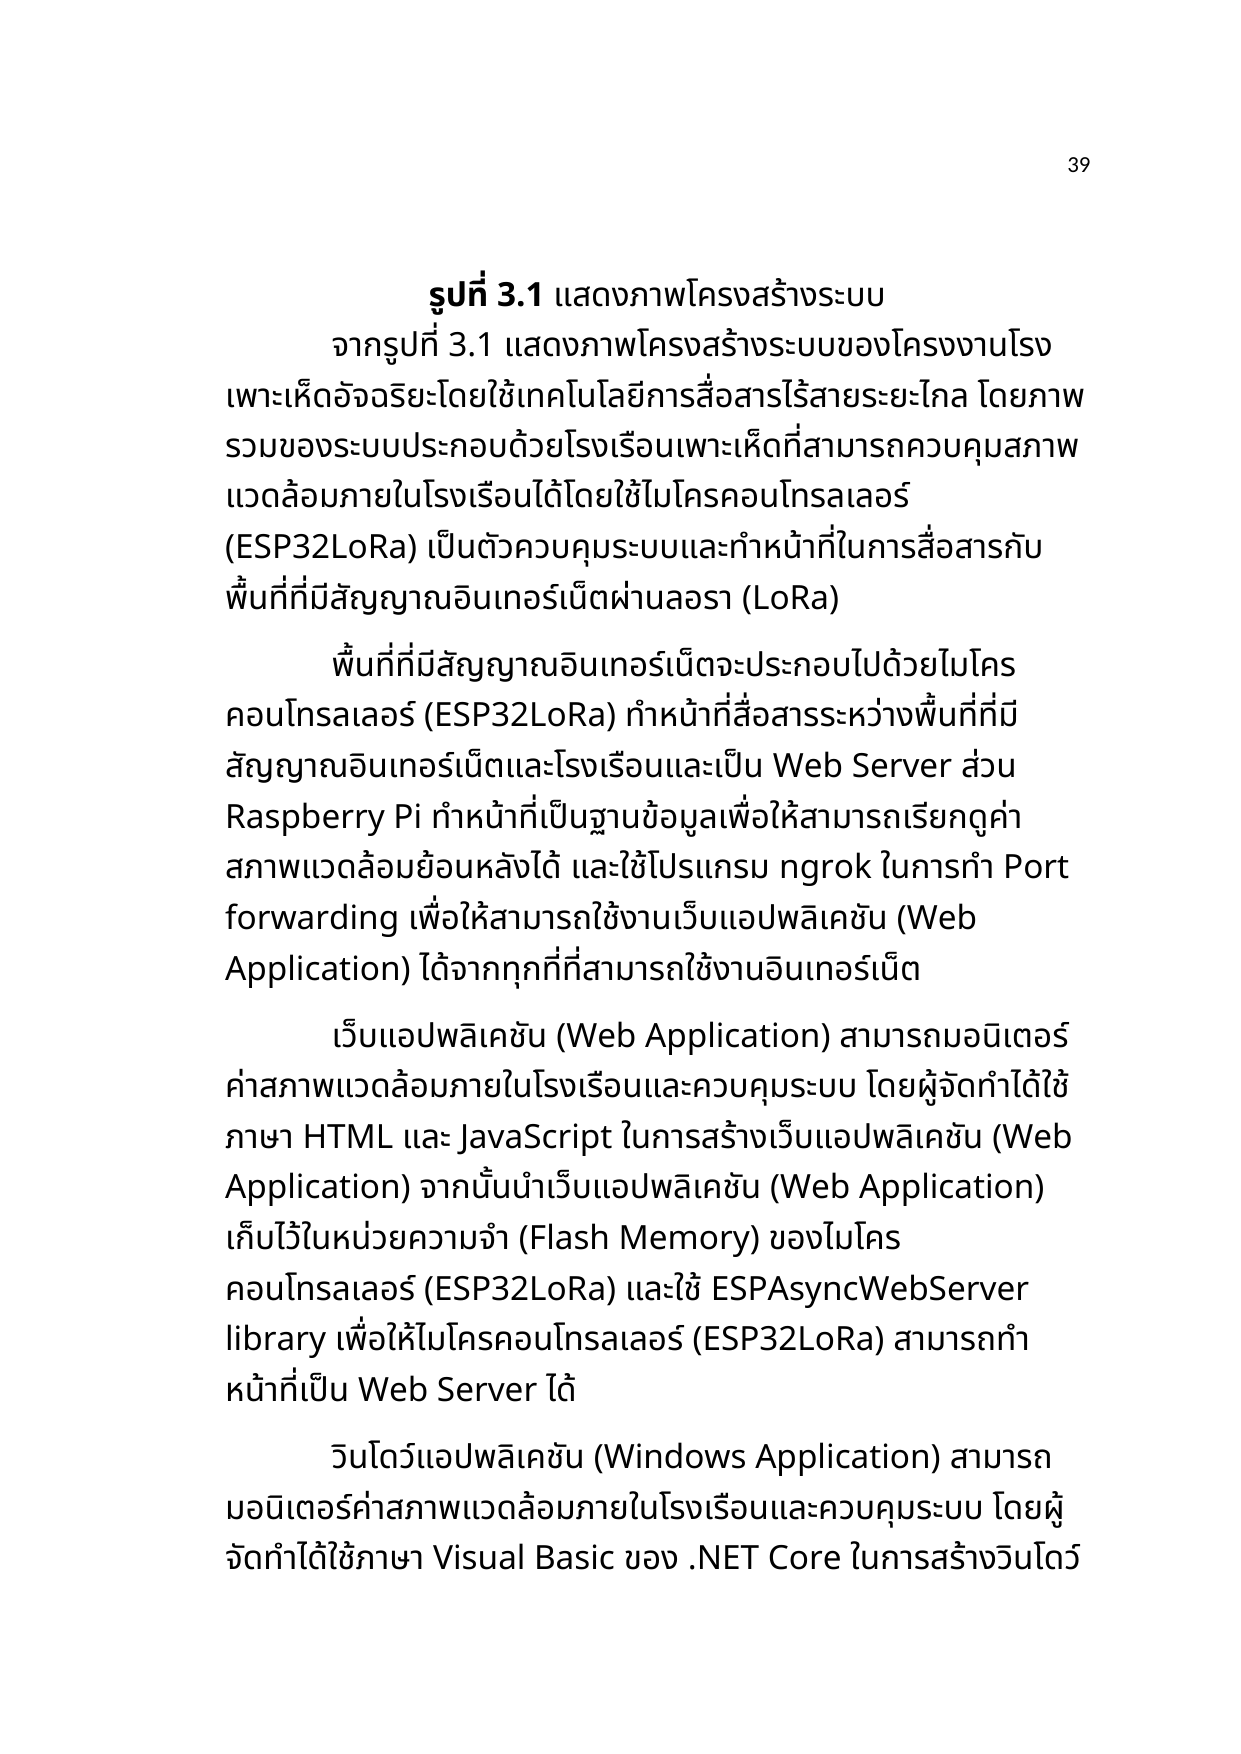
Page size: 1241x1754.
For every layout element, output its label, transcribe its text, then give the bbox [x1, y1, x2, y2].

text จากรูปที่ 3.1 แสดงภาพโครงสร้างระบบของโครงงานโรงเพาะเห็ดอัจฉริยะโดยใช้เทคโนโลยีการสื่อสารไร้สายระยะไกล โดยภาพรวมของระบบประกอบด้วยโรงเรือนเพาะเห็ดที่สามารถควบคุมสภาพแวดล้อมภายในโรงเรือนได้โดยใช้ไมโครคอนโทรลเลอร์ (ESP32LoRa) เป็นตัวควบคุมระบบและทำหน้าที่ในการสื่อสารกับพื้นที่ที่มีสัญญาณอินเทอร์เน็ตผ่านลอรา (LoRa) [225, 321, 1090, 624]
text พื้นที่ที่มีสัญญาณอินเทอร์เน็ตจะประกอบไปด้วยไมโครคอนโทรลเลอร์ (ESP32LoRa) ทำหน้าที่สื่อสารระหว่างพื้นที่ที่มีสัญญาณอินเทอร์เน็ตและโรงเรือนและเป็น Web Server ส่วน Raspberry Pi ทำหน้าที่เป็นฐานข้อมูลเพื่อให้สามารถเรียกดูค่าสภาพแวดล้อมย้อนหลังได้ และใช้โปรแกรม ngrok ในการทำ Port forwarding เพื่อให้สามารถใช้งานเว็บแอปพลิเคชัน (Web Application) ได้จากทุกที่ที่สามารถใช้งานอินเทอร์เน็ต [225, 641, 1090, 995]
text เว็บแอปพลิเคชัน (Web Application) สามารถมอนิเตอร์ค่าสภาพแวดล้อมภายในโรงเรือนและควบคุมระบบ โดยผู้จัดทำได้ใช้ภาษา HTML และ JavaScript ในการสร้างเว็บแอปพลิเคชัน (Web Application) จากนั้นนำเว็บแอปพลิเคชัน (Web Application) เก็บไว้ในหน่วยความจำ (Flash Memory) ของไมโครคอนโทรลเลอร์ (ESP32LoRa) และใช้ ESPAsyncWebServer library เพื่อให้ไมโครคอนโทรลเลอร์ (ESP32LoRa) สามารถทำหน้าที่เป็น Web Server ได้ [225, 1012, 1090, 1416]
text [225, 1433, 1090, 1585]
table_header รูปที่ 3.1 แสดงภาพโครงสร้างระบบ [225, 225, 1089, 321]
